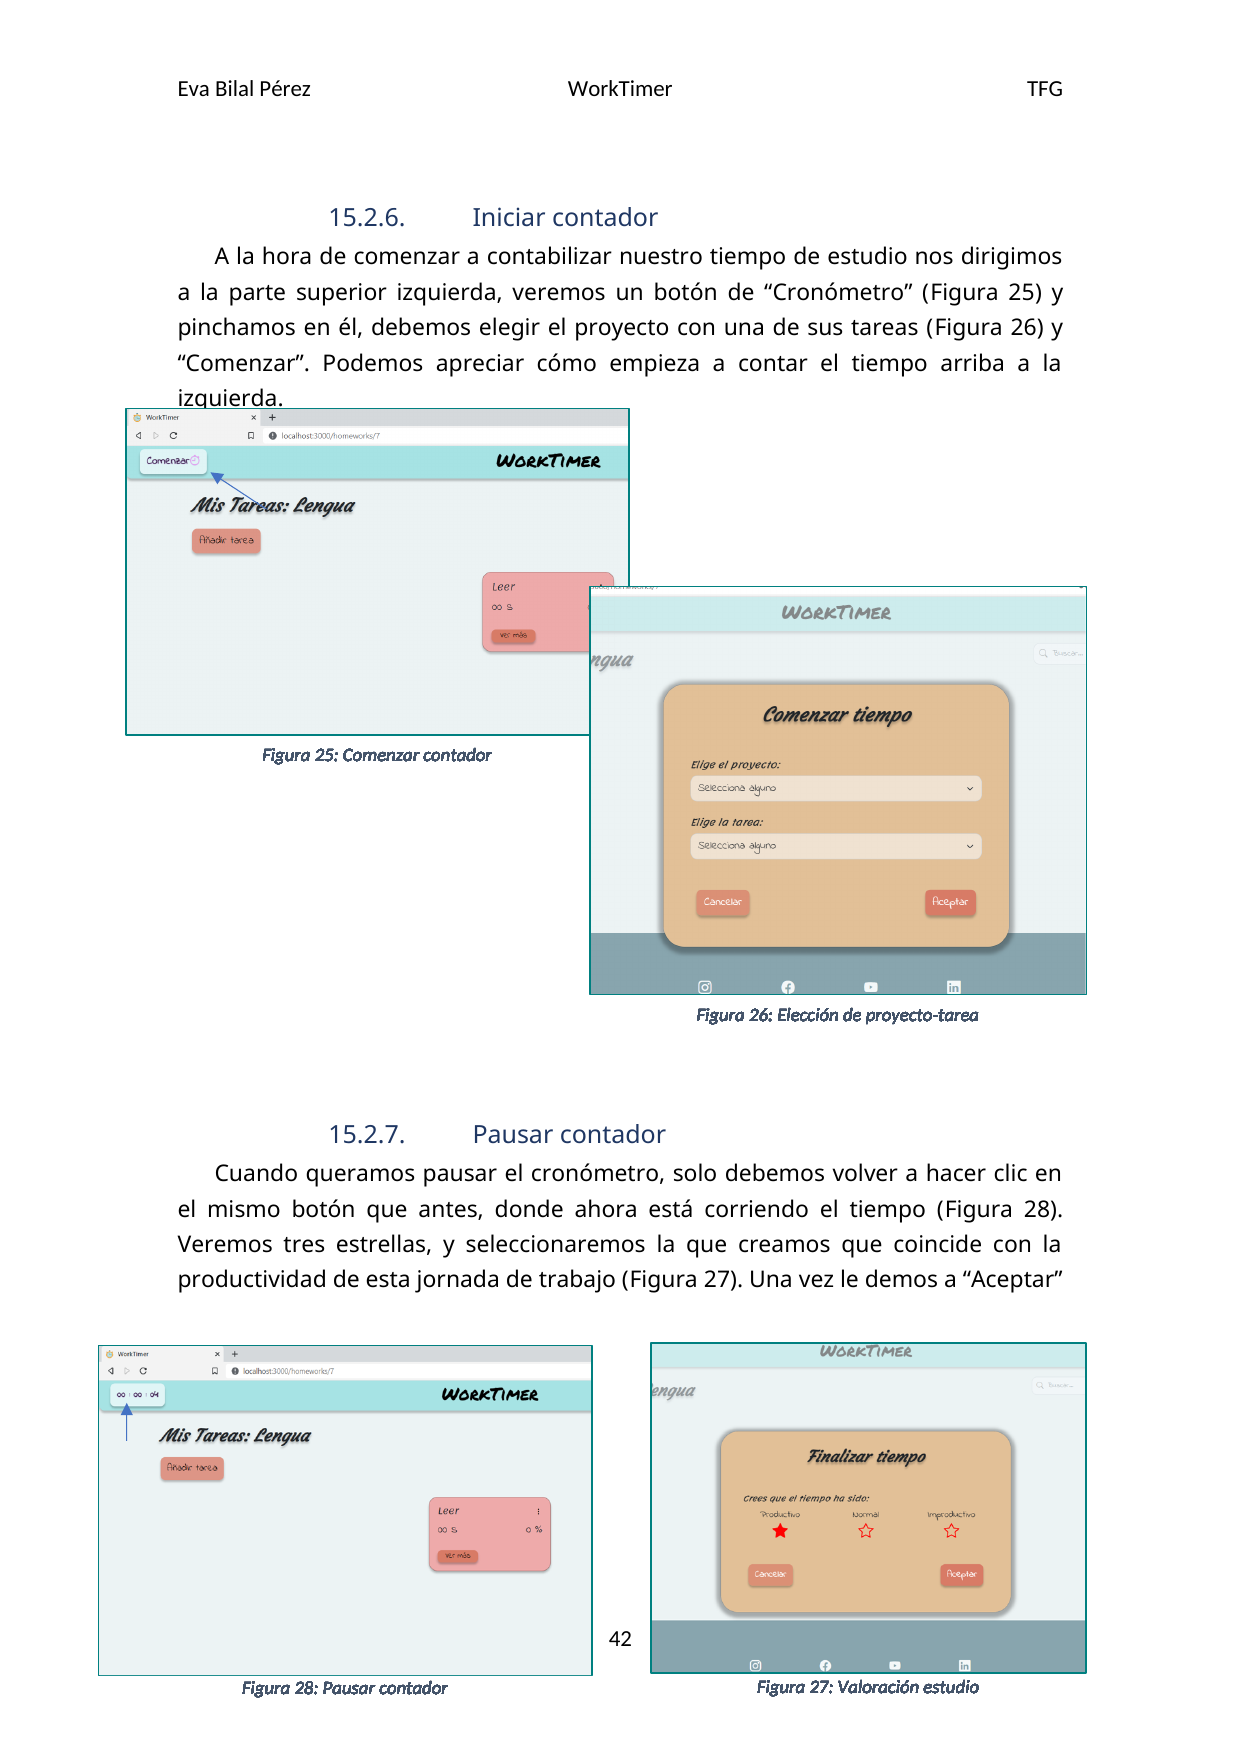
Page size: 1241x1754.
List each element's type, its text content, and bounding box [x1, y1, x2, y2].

title Pausar contador [328, 1116, 1063, 1151]
text A la hora de comenzar a contabilizar nuestro tiempo de estudio nos dirigimos a la parte superior izquierda, veremos un botón de “Cronómetro” (Figura 27) y pinchamos en él, debemos elegir el proyecto con una de sus tareas (Figura 28) y “Comenzar”. Podemos apreciar cómo empieza a contar el tiempo arriba a la izquierda. [177, 236, 1063, 413]
picture [652, 1344, 1085, 1672]
picture [591, 587, 1086, 994]
picture [127, 409, 628, 734]
title Iniciar contador [328, 200, 1063, 234]
picture [99, 1346, 591, 1675]
